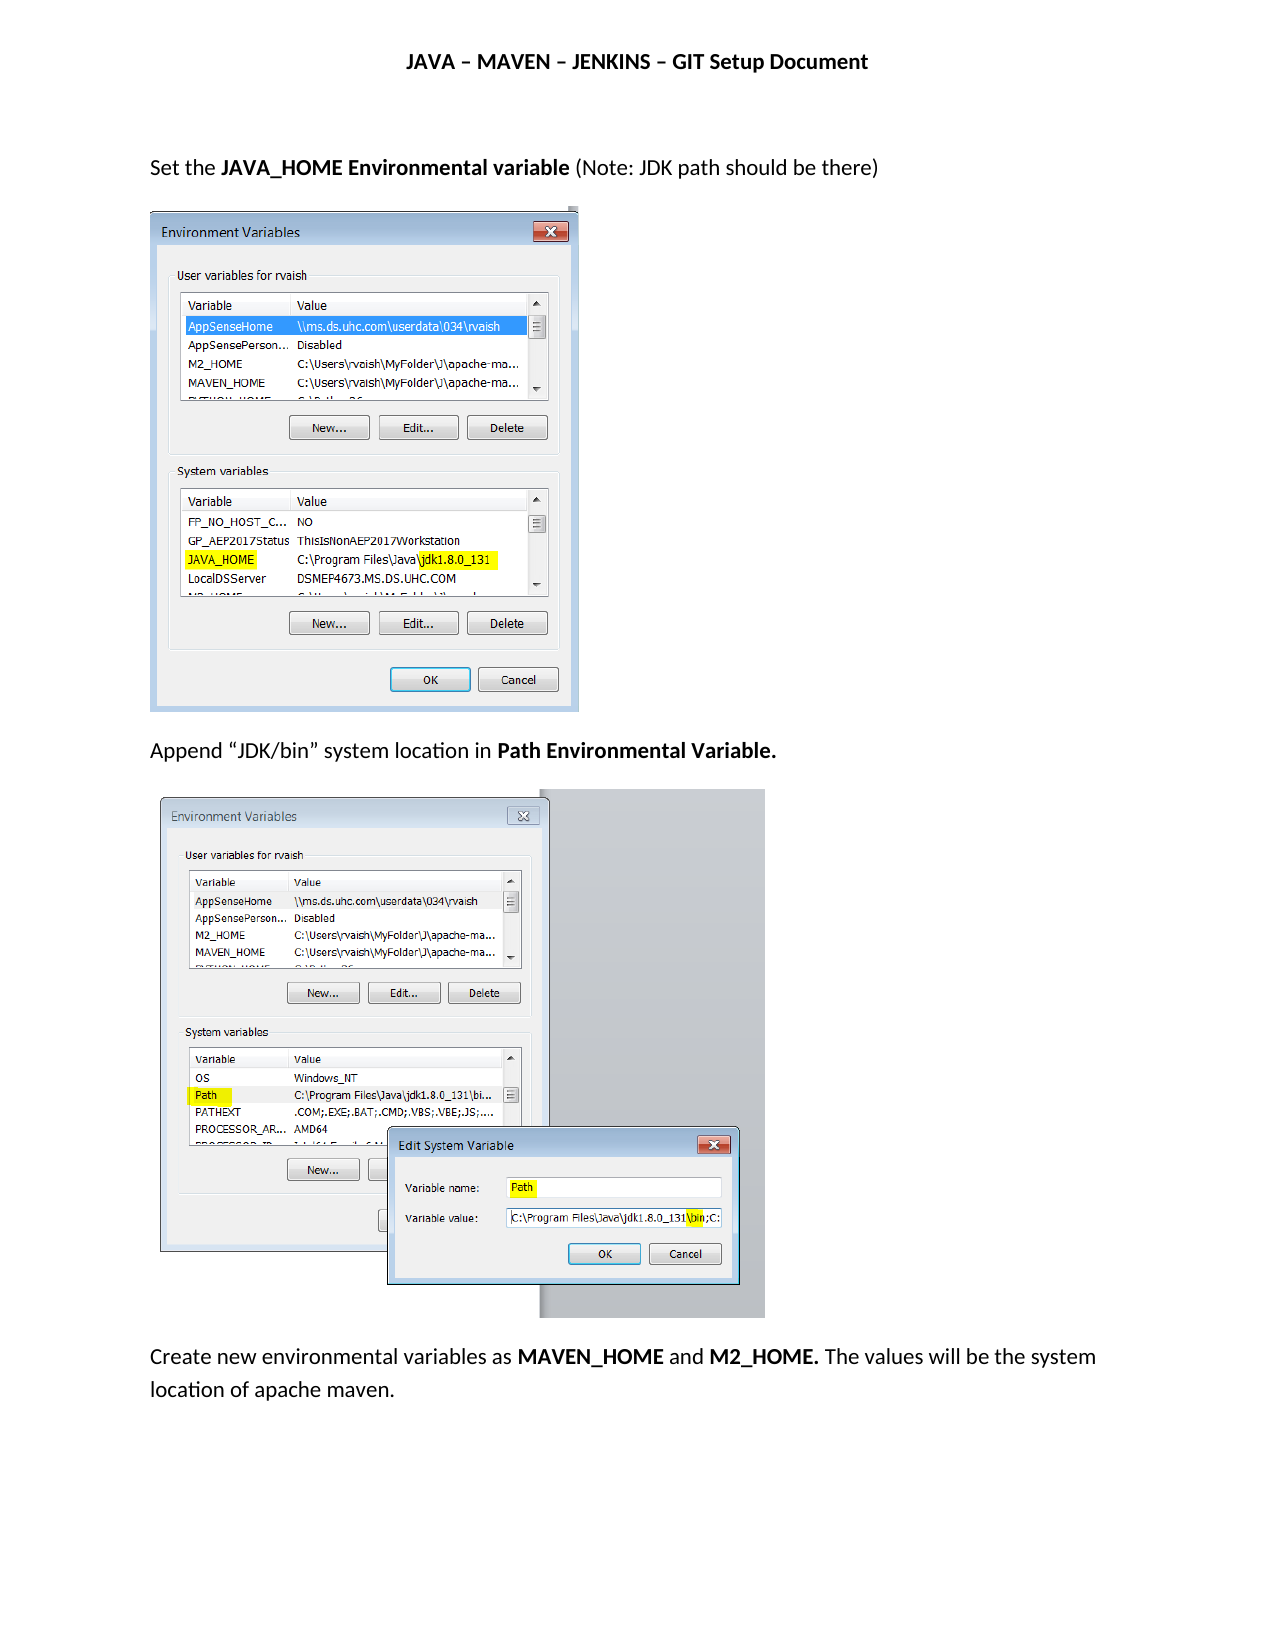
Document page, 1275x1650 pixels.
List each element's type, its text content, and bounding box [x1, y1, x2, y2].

text JAVA – MAVEN – JENKINS – GIT Setup Document [150, 47, 1125, 75]
text Set the JAVA_HOME Environmental variable (Note: JDK path should be there) [150, 153, 1125, 181]
text Append “JDK/bin” system location in Path Environmental Variable. [150, 736, 1125, 764]
picture [150, 789, 765, 1318]
picture [150, 206, 579, 712]
text Create new environmental variables as MAVEN_HOME and M2_HOME. The values will be the system location of apache maven. [150, 1342, 1125, 1403]
